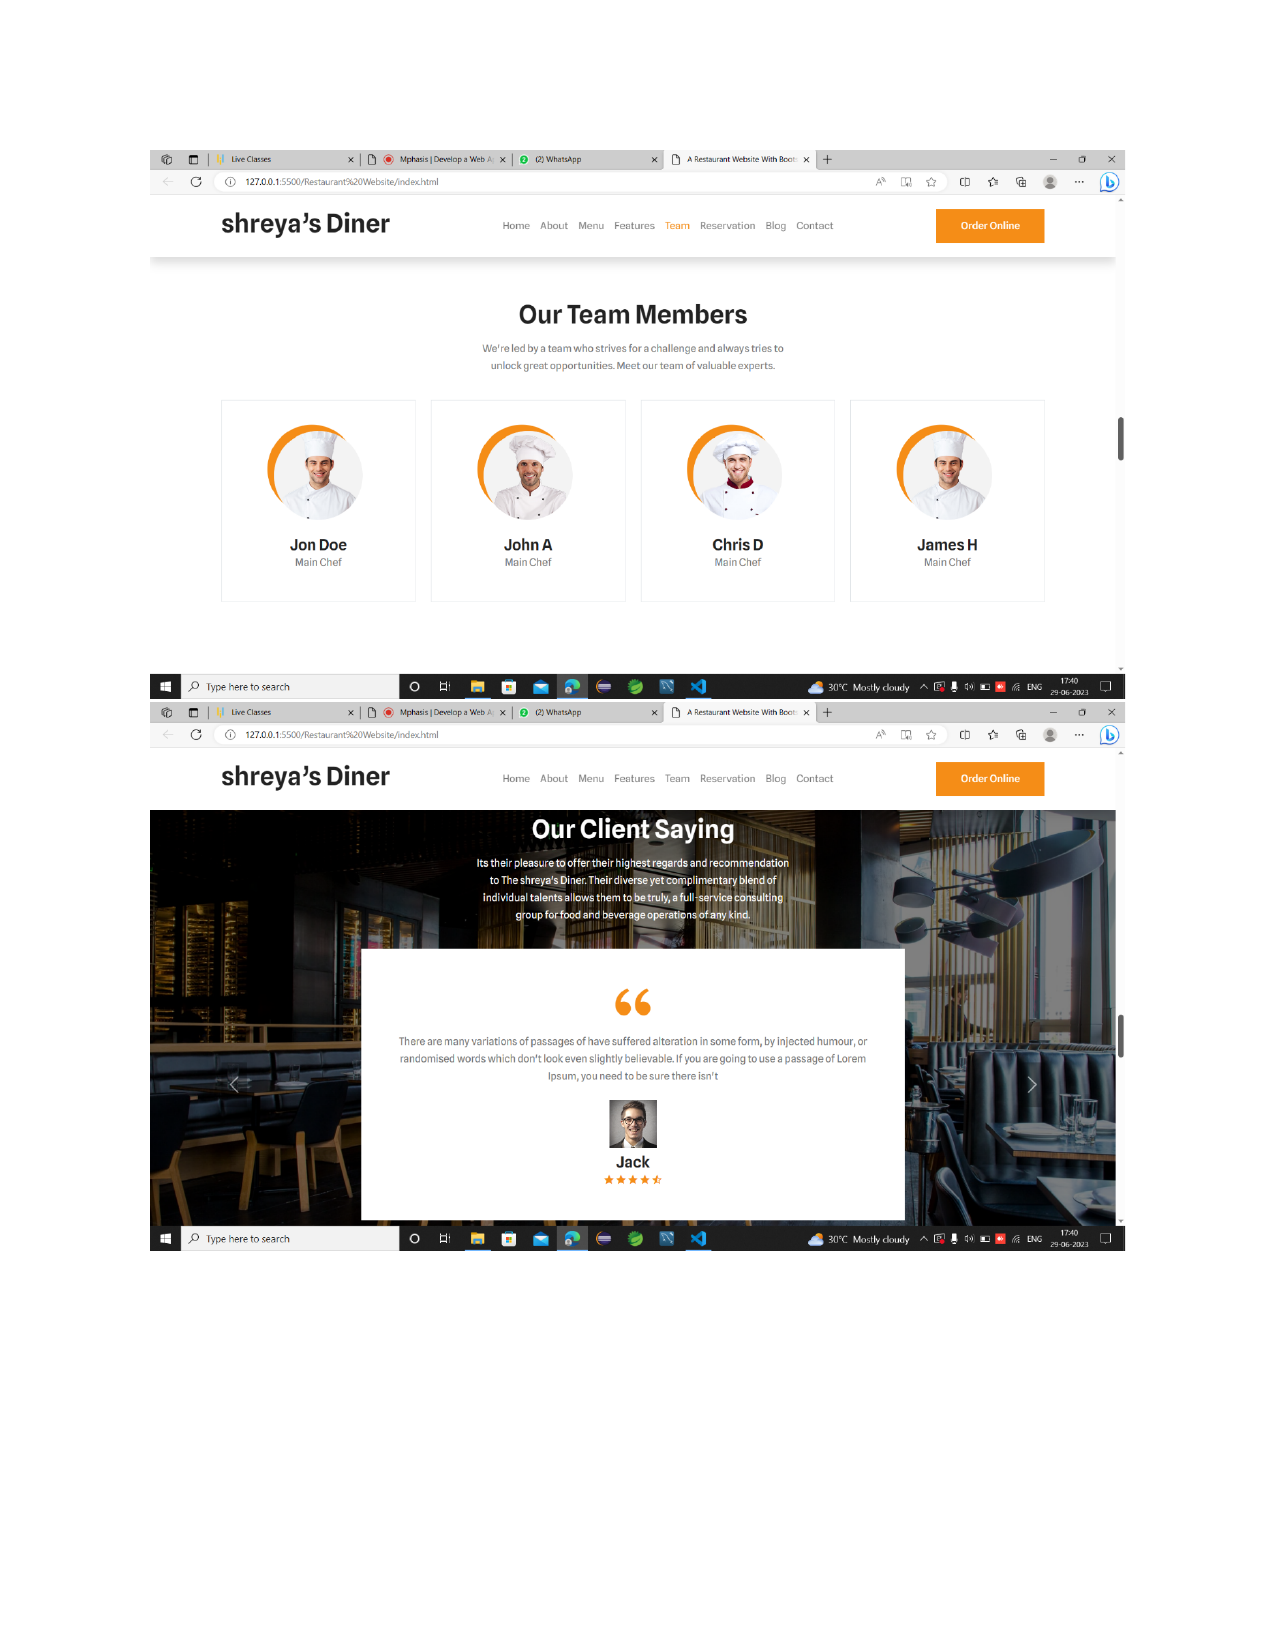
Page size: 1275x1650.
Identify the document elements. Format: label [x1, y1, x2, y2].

picture [150, 702, 1125, 1251]
picture [150, 150, 1125, 699]
